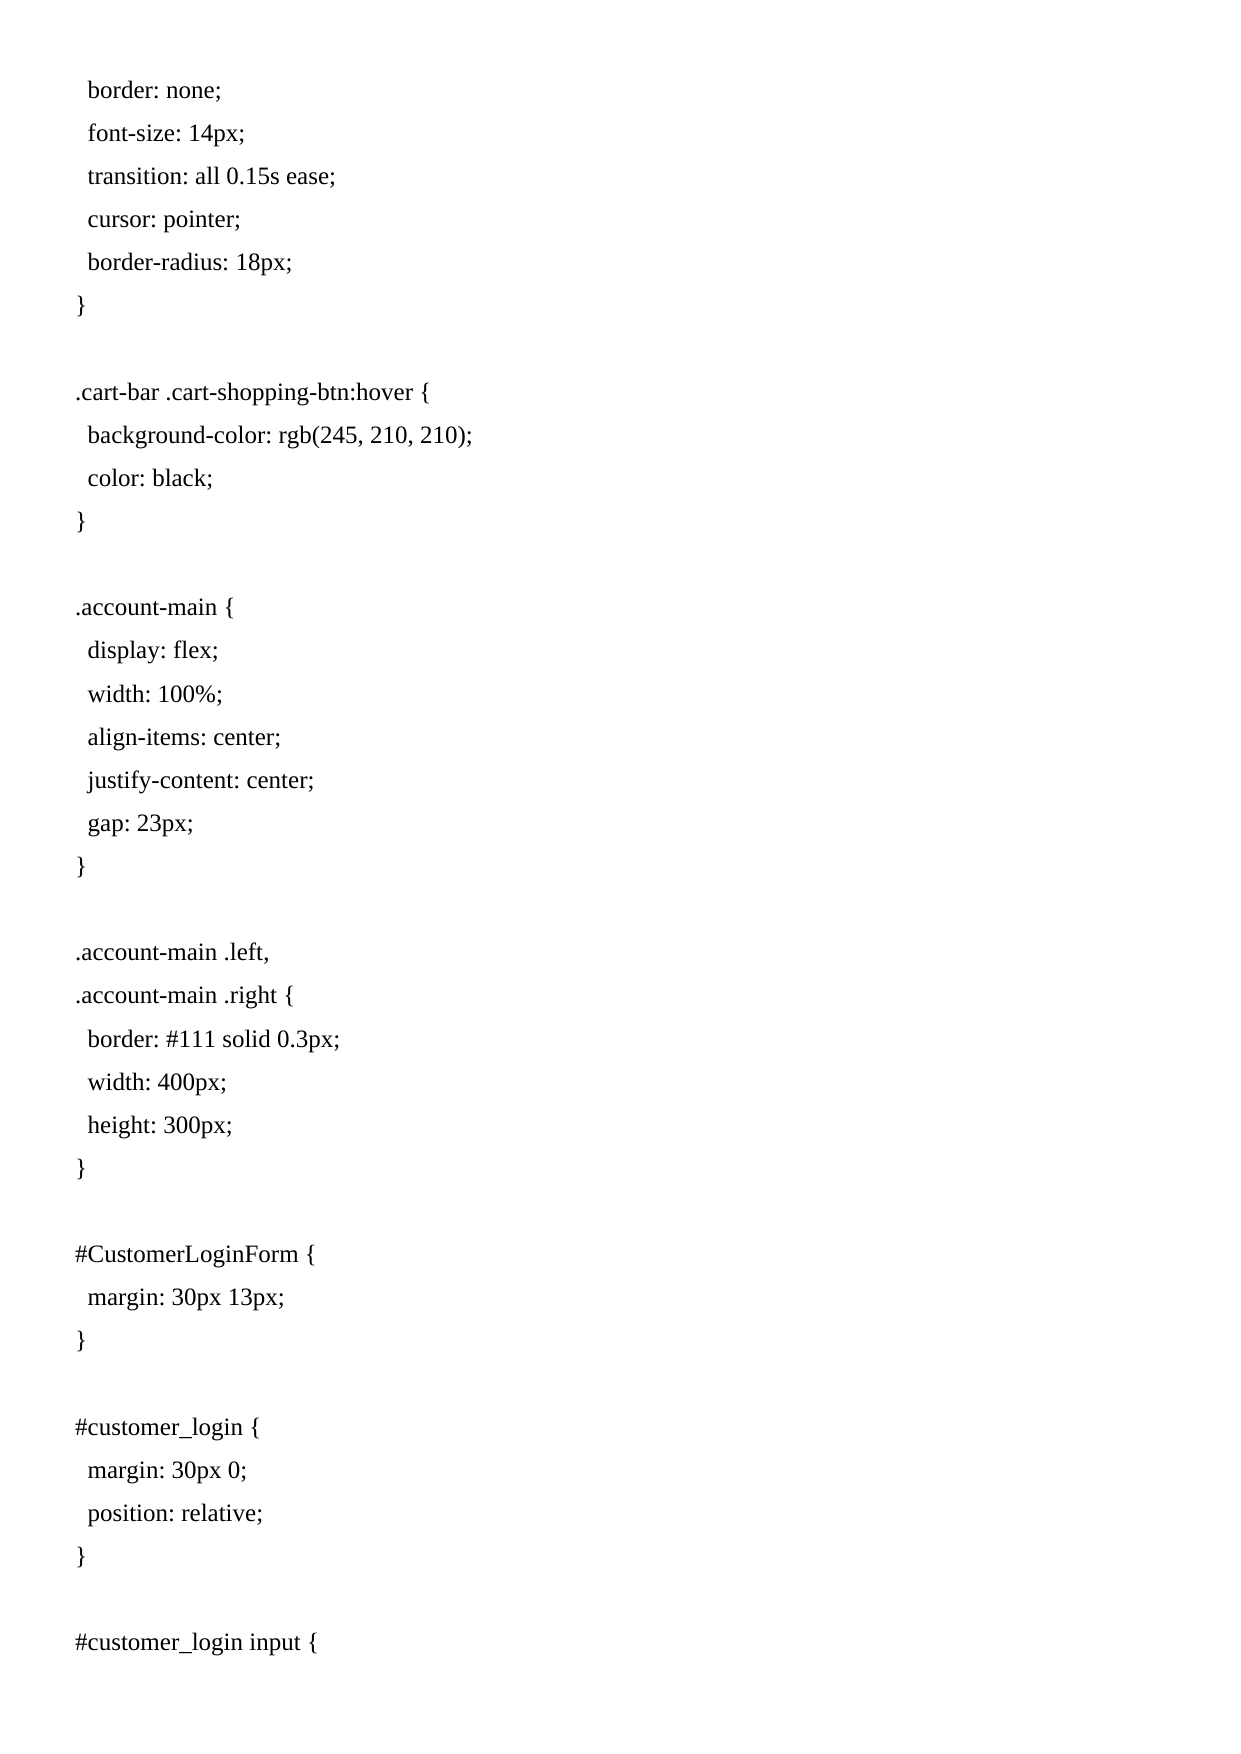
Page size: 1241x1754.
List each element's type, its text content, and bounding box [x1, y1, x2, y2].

text .account-main { [75, 592, 1165, 621]
text margin: 30px 0; [75, 1455, 1165, 1484]
text color: black; [75, 463, 1165, 492]
text justify-content: center; [75, 765, 1165, 794]
text } [75, 1153, 1165, 1182]
text display: flex; [75, 636, 1165, 664]
text font-size: 14px; [75, 118, 1165, 147]
text background-color: rgb(245, 210, 210); [75, 420, 1165, 449]
text border: #111 solid 0.3px; [75, 1024, 1165, 1052]
text } [75, 1541, 1165, 1570]
text .cart-bar .cart-shopping-btn:hover { [75, 377, 1165, 406]
text .account-main .right { [75, 981, 1165, 1009]
text } [75, 291, 1165, 319]
text border: none; [75, 75, 1165, 104]
text .account-main .left, [75, 937, 1165, 966]
text cursor: pointer; [75, 204, 1165, 233]
text width: 400px; [75, 1067, 1165, 1096]
text #CustomerLoginForm { [75, 1239, 1165, 1268]
text #customer_login input { [75, 1627, 1165, 1656]
text } [75, 1326, 1165, 1354]
text transition: all 0.15s ease; [75, 161, 1165, 190]
text } [75, 851, 1165, 880]
text position: relative; [75, 1498, 1165, 1527]
text margin: 30px 13px; [75, 1282, 1165, 1311]
text align-items: center; [75, 722, 1165, 751]
text border-radius: 18px; [75, 247, 1165, 276]
text height: 300px; [75, 1110, 1165, 1139]
text gap: 23px; [75, 808, 1165, 837]
text } [75, 506, 1165, 535]
text #customer_login { [75, 1412, 1165, 1441]
text width: 100%; [75, 679, 1165, 707]
